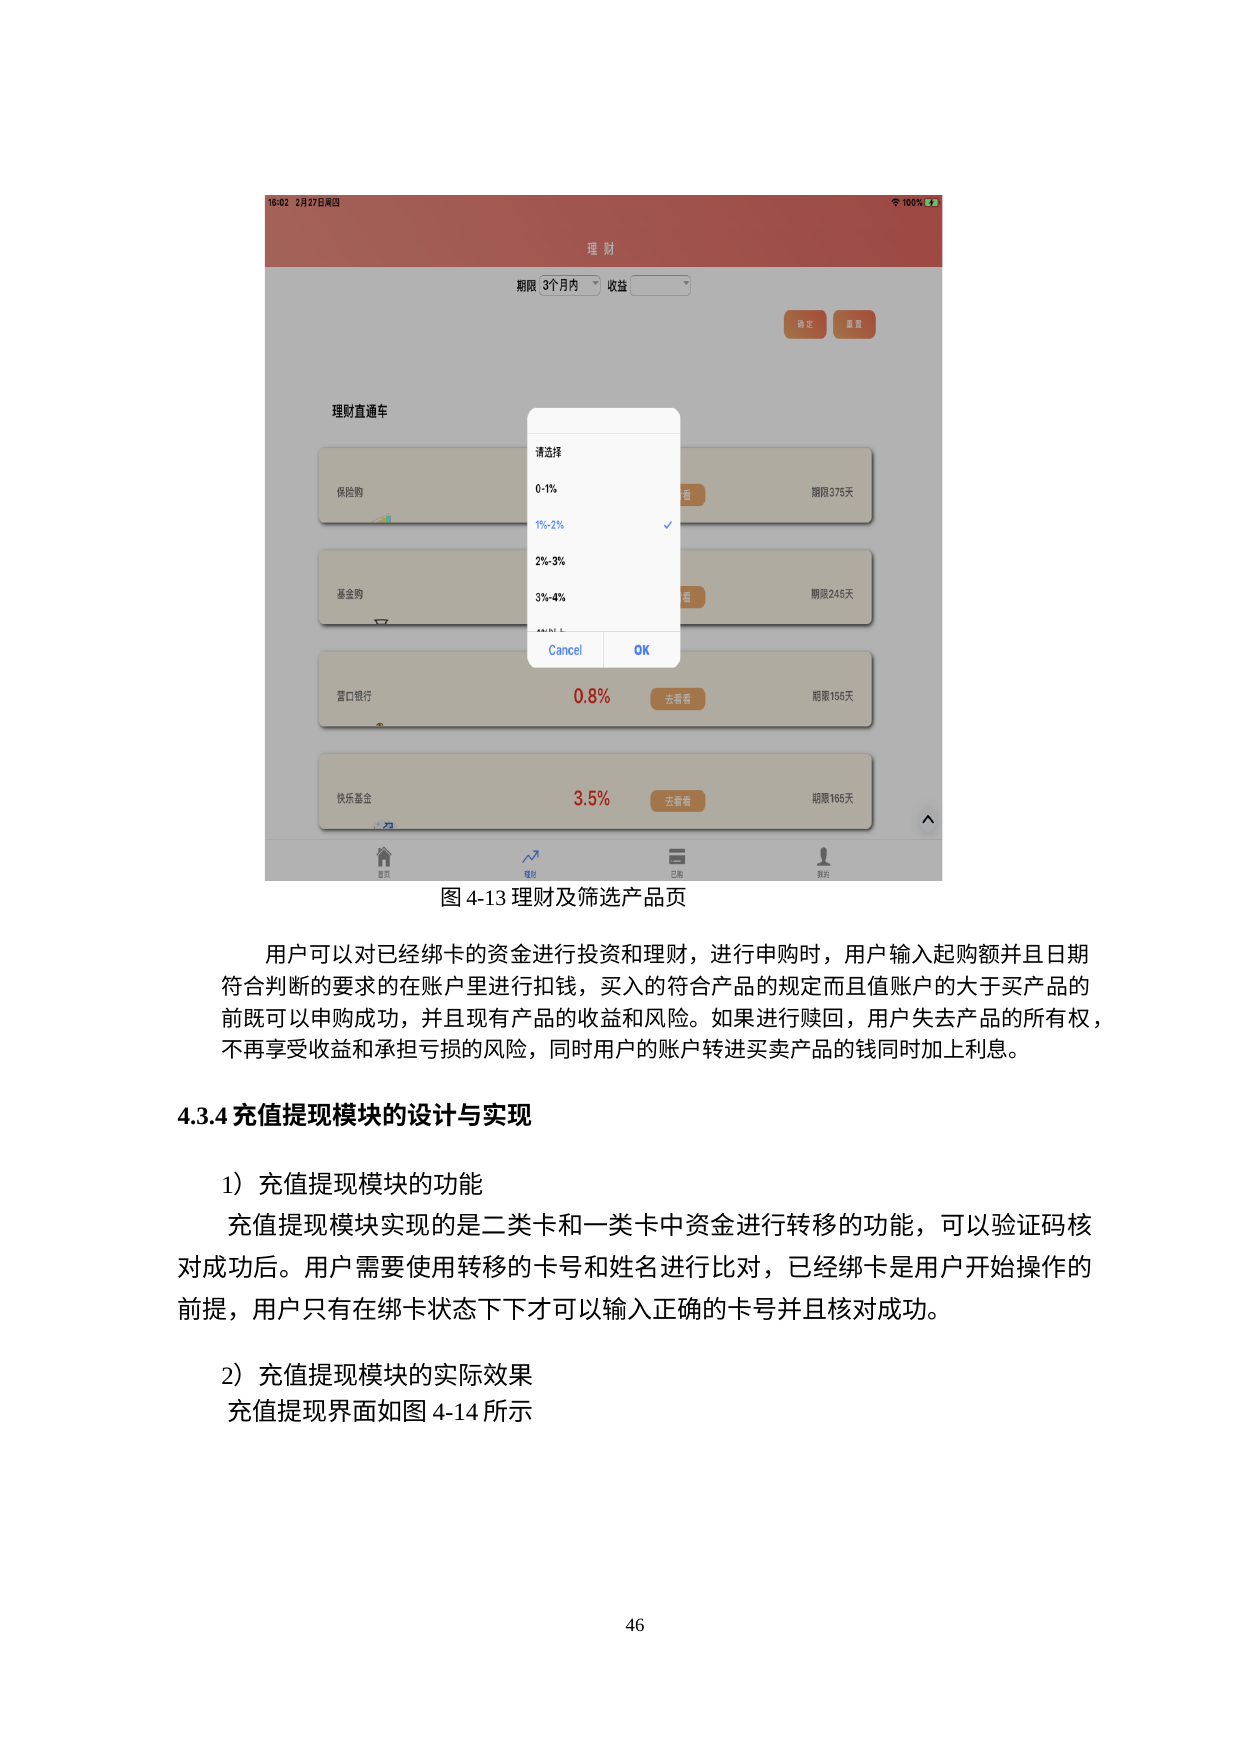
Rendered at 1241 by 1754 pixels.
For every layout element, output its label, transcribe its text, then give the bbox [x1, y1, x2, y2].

text 充值提现模块实现的是二类卡和一类卡中资金进行转移的功能，可以验证码核对成功后。用户需要使用转移的卡号和姓名进行比对，已经绑卡是用户开始操作的前提，用户只有在绑卡状态下下才可以输入正确的卡号并且核对成功。 [177, 1201, 1092, 1326]
text 充值提现界面如图4-14所示 [177, 1391, 1092, 1428]
text 1）充值提现模块的功能 [177, 1160, 1092, 1201]
text 用户可以对已经绑卡的资金进行投资和理财，进行申购时，用户输入起购额并且日期符合判断的要求的在账户里进行扣钱，买入的符合产品的规定而且值账户的大于买产品的前既可以申购成功，并且现有产品的收益和风险。如果进行赎回，用户失去产品的所有权，不再享受收益和承担亏损的风险，同时用户的账户转进买卖产品的钱同时加上利息。 [221, 937, 1092, 1064]
picture [264, 195, 943, 881]
text 2）充值提现模块的实际效果 [177, 1355, 1092, 1391]
text 图4-13 理财及筛选产品页 [396, 880, 1092, 912]
text 4.3.4充值提现模块的设计与实现 [177, 1091, 1092, 1133]
